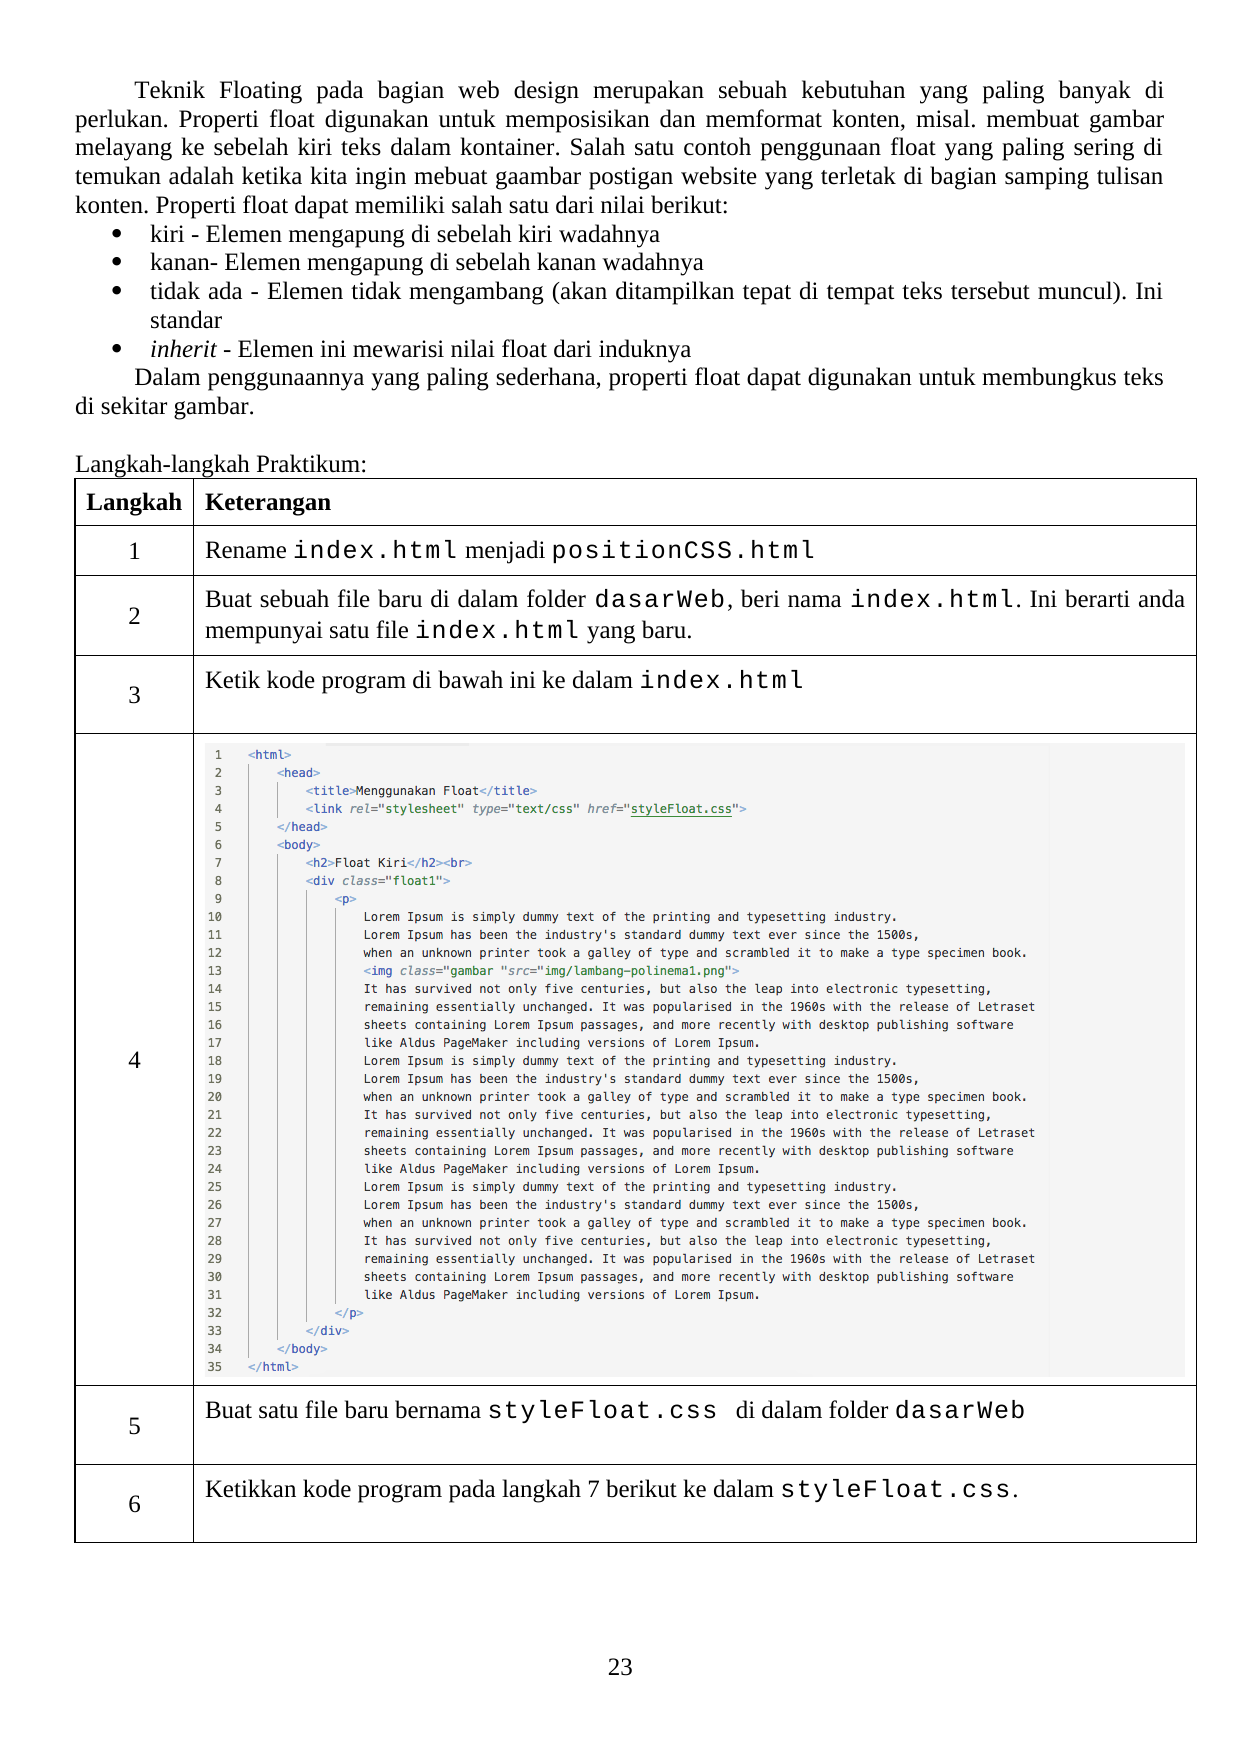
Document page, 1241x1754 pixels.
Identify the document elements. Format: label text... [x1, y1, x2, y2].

table_cell 4 [76, 734, 193, 1385]
table_cell 3 [76, 656, 193, 733]
list inherit - Elemen ini mewarisi nilai float dari induknya [112, 334, 1165, 362]
table_cell Ketik kode program di bawah ini ke dalam index.html [194, 656, 1196, 733]
table_cell Buat satu file baru bernama styleFloat.css di dalam folder dasarWeb [194, 1386, 1196, 1464]
list tidak ada - Elemen tidak mengambang (akan ditampilkan tepat di tempat teks tersebut muncul). Ini standar [112, 276, 1165, 334]
table_header Langkah [76, 479, 193, 525]
list kanan- Elemen mengapung di sebelah kanan wadahnya [112, 247, 1165, 276]
text Dalam penggunaannya yang paling sederhana, properti float dapat digunakan untuk membungkus teks di sekitar gambar. [75, 362, 1165, 420]
table_cell Buat sebuah file baru di dalam folder dasarWeb, beri nama index.html. Ini berarti anda mempunyai satu file index.html yang baru. [194, 576, 1196, 655]
picture [204, 743, 1050, 1377]
table_cell 6 [76, 1465, 193, 1542]
text Teknik Floating pada bagian web design merupakan sebuah kebutuhan yang paling banyak di perlukan. Properti float digunakan untuk memposisikan dan memformat konten, misal. membuat gambar melayang ke sebelah kiri teks dalam kontainer. Salah satu contoh penggunaan float yang paling sering di temukan adalah ketika kita ingin mebuat gaambar postigan website yang terletak di bagian samping tulisan konten. Properti float dapat memiliki salah satu dari nilai berikut: [75, 75, 1165, 219]
table_cell 2 [76, 576, 193, 655]
table_cell Ketikkan kode program pada langkah 7 berikut ke dalam styleFloat.css. [194, 1465, 1196, 1542]
list kiri - Elemen mengapung di sebelah kiri wadahnya [112, 219, 1165, 247]
table_cell 1 [76, 526, 193, 574]
table_cell 5 [76, 1386, 193, 1464]
text Langkah-langkah Praktikum: [75, 449, 1165, 477]
table_cell [194, 734, 1196, 1385]
table_cell Rename index.html menjadi positionCSS.html [194, 526, 1196, 574]
table_header Keterangan [194, 479, 1196, 525]
